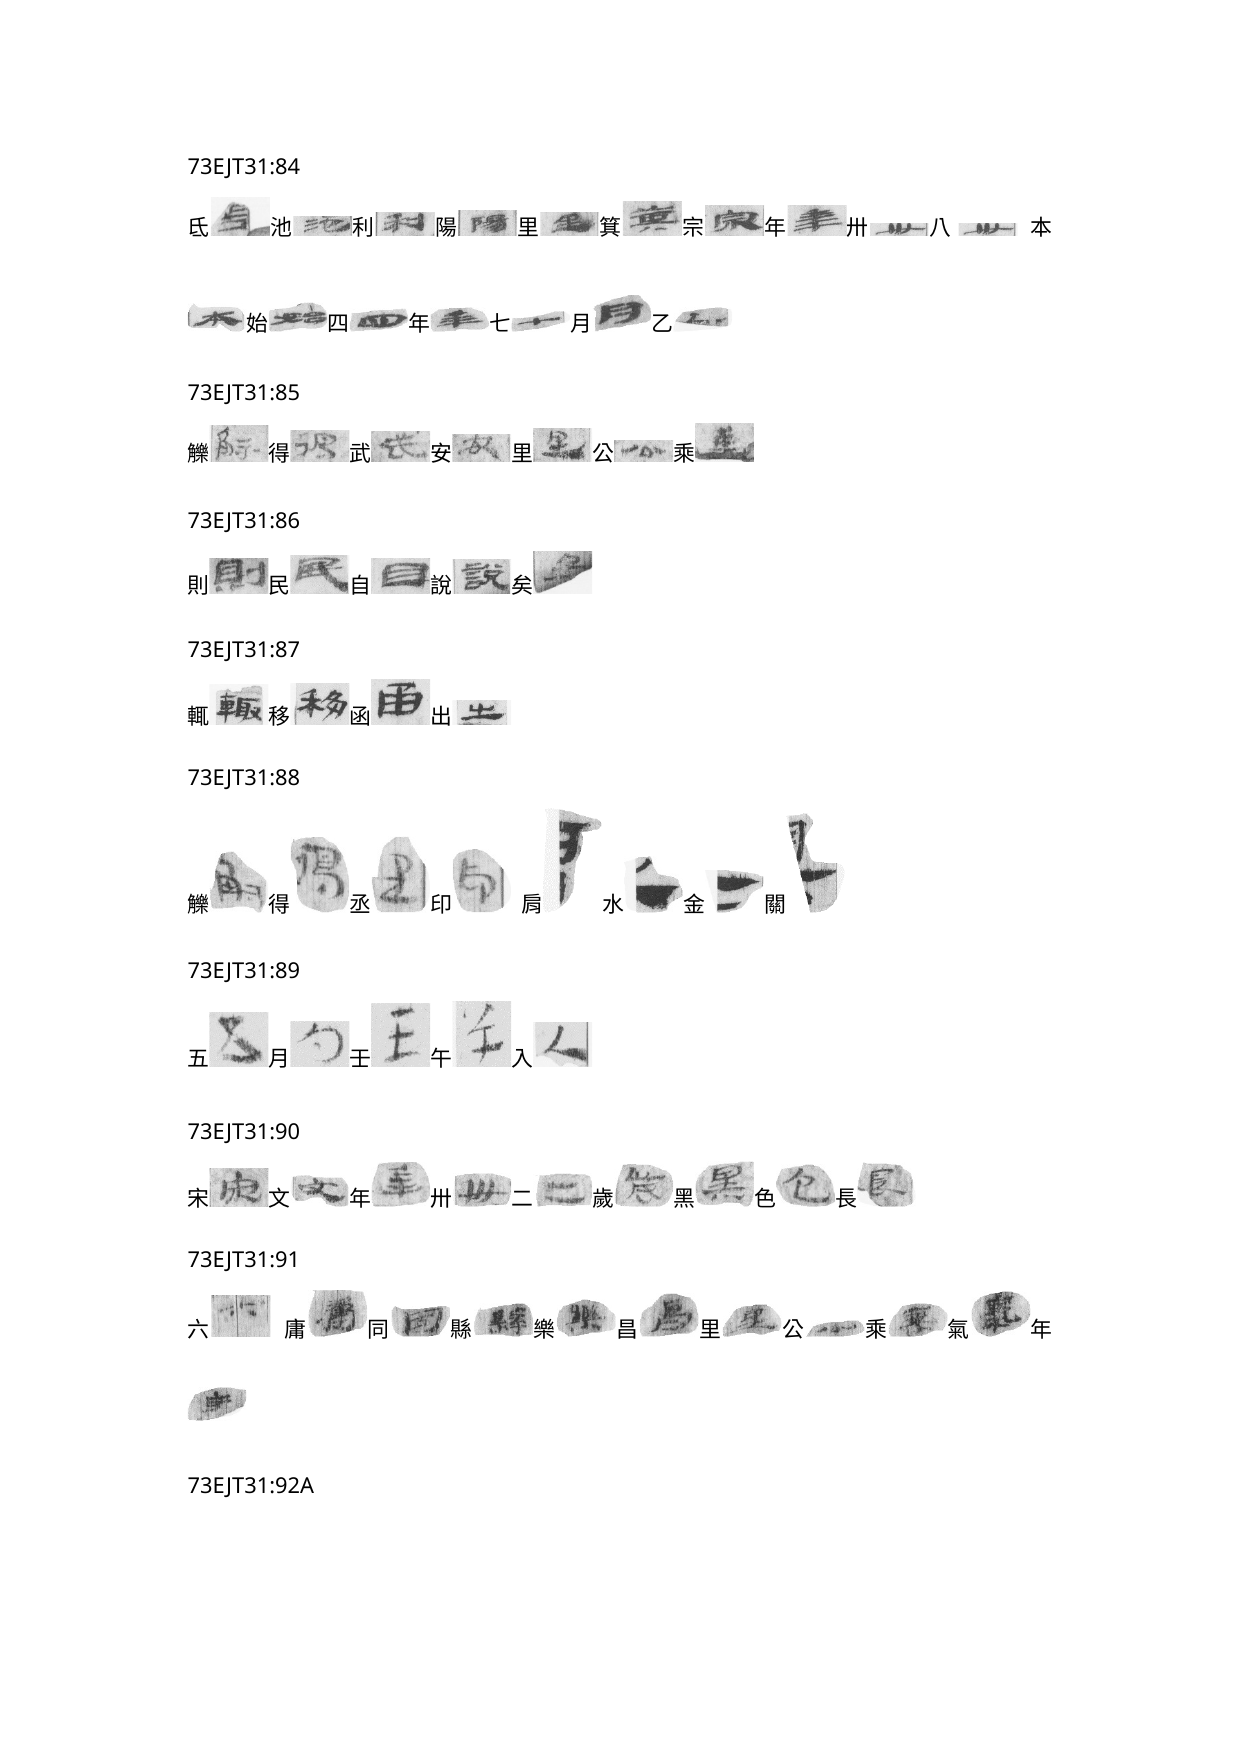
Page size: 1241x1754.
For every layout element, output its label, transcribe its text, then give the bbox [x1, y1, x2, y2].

text 觻得武安里公乘 [187, 423, 1053, 488]
picture [452, 559, 512, 594]
picture [458, 210, 518, 236]
picture [290, 430, 350, 462]
picture [705, 205, 765, 236]
picture [971, 1291, 1031, 1337]
picture [452, 849, 512, 913]
text 73EJT31: [187, 1468, 1053, 1501]
text 73EJT31:87 [187, 632, 1053, 665]
picture [452, 700, 512, 725]
picture [391, 1306, 450, 1337]
picture [293, 216, 353, 236]
picture [290, 555, 350, 594]
text 輒移函出 [187, 679, 1053, 744]
picture [371, 679, 431, 725]
picture [290, 1021, 350, 1067]
picture [785, 813, 845, 913]
picture [268, 302, 328, 332]
picture [371, 431, 431, 462]
picture [614, 1164, 674, 1207]
text 則民自說矣 [187, 551, 1053, 616]
picture [511, 311, 571, 332]
picture [209, 684, 269, 725]
picture [371, 1003, 431, 1067]
picture [695, 1161, 754, 1207]
picture [787, 205, 847, 236]
picture [856, 1162, 916, 1207]
picture [704, 870, 764, 913]
text 73EJT31:88 [187, 760, 1053, 793]
picture [452, 434, 512, 462]
picture [776, 1164, 836, 1207]
text 氐池利陽里箕宗年卅八 本始四年七月乙 [187, 197, 1053, 360]
picture [473, 1303, 533, 1337]
picture [639, 1293, 699, 1337]
picture [542, 807, 602, 913]
picture [209, 558, 269, 594]
picture [888, 1303, 948, 1337]
picture [375, 212, 435, 236]
picture [695, 423, 754, 462]
picture [533, 551, 593, 594]
picture [533, 1022, 593, 1067]
picture [371, 836, 431, 913]
picture [623, 856, 683, 913]
picture [452, 1173, 512, 1207]
picture [290, 683, 350, 725]
picture [209, 851, 269, 913]
picture [349, 308, 409, 332]
picture [210, 197, 270, 236]
picture [371, 558, 431, 594]
picture [290, 837, 350, 913]
picture [452, 1001, 512, 1067]
picture [622, 201, 682, 236]
picture [592, 295, 652, 332]
text 73EJT31:86 [187, 504, 1053, 536]
picture [722, 1304, 782, 1337]
text 73EJT31:85 [187, 376, 1053, 408]
text 六 庸同縣樂昌里公乘氣年 [187, 1290, 1053, 1452]
picture [430, 307, 490, 332]
picture [209, 425, 269, 462]
picture [187, 1387, 247, 1421]
picture [870, 223, 929, 236]
text 五月壬午入 [187, 1001, 1053, 1098]
picture [556, 1299, 616, 1337]
picture [614, 440, 674, 462]
picture [371, 1162, 431, 1207]
picture [805, 1320, 865, 1337]
picture [533, 428, 593, 462]
text 73EJT31:91 [187, 1243, 1053, 1275]
text 73EJT31:84 [187, 150, 1053, 182]
picture [673, 307, 733, 332]
picture [187, 303, 247, 332]
text 73EJT31:89 [187, 954, 1053, 986]
picture [533, 1173, 593, 1207]
picture [211, 1295, 271, 1337]
picture [540, 212, 600, 236]
picture [958, 223, 1018, 236]
picture [209, 1012, 269, 1067]
picture [308, 1290, 368, 1337]
picture [209, 1168, 269, 1207]
picture [290, 1175, 350, 1207]
text 73EJT31:90 [187, 1114, 1053, 1147]
